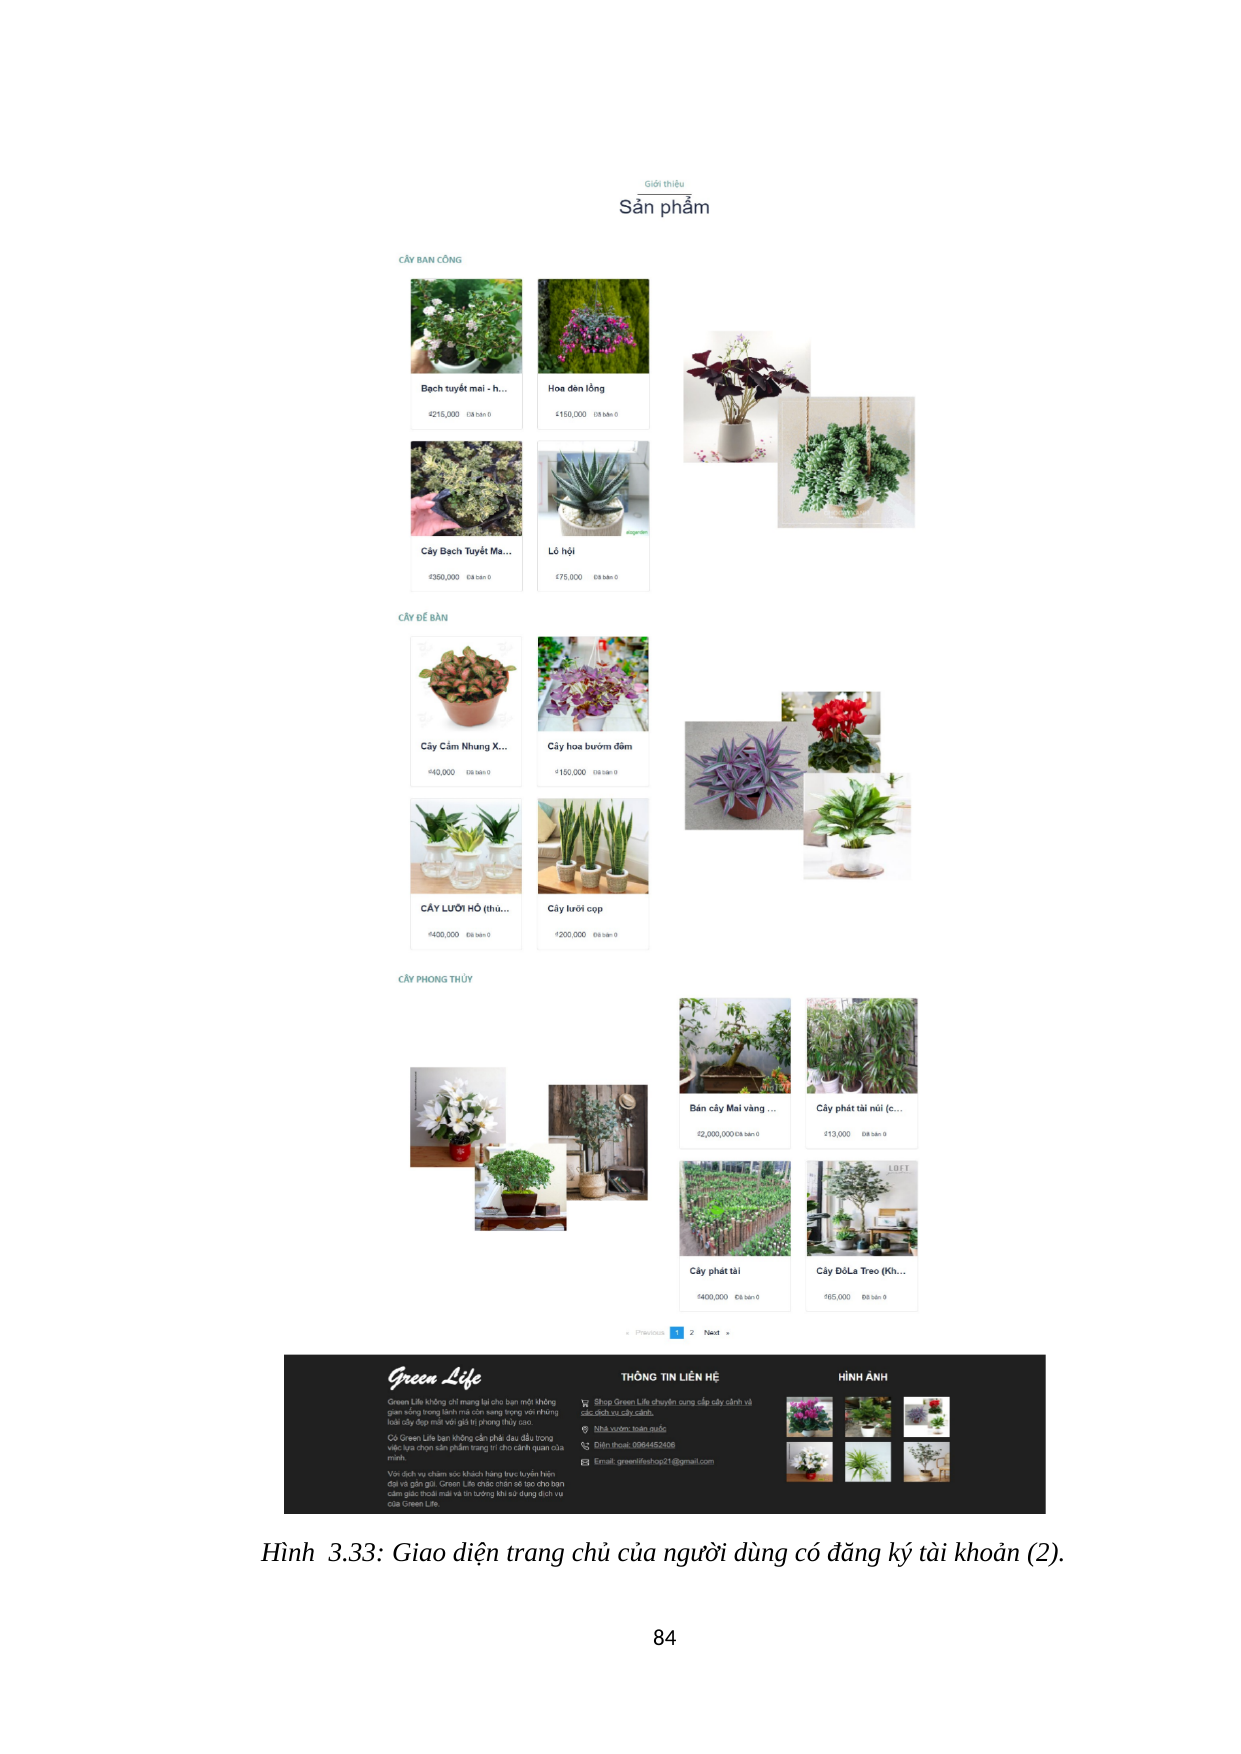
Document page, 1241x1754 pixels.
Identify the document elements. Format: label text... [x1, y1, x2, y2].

picture [283, 177, 1046, 1514]
text Hình 3.33: Giao diện trang chủ của người dùng có đăng ký tài khoản (2). [207, 1536, 1122, 1567]
